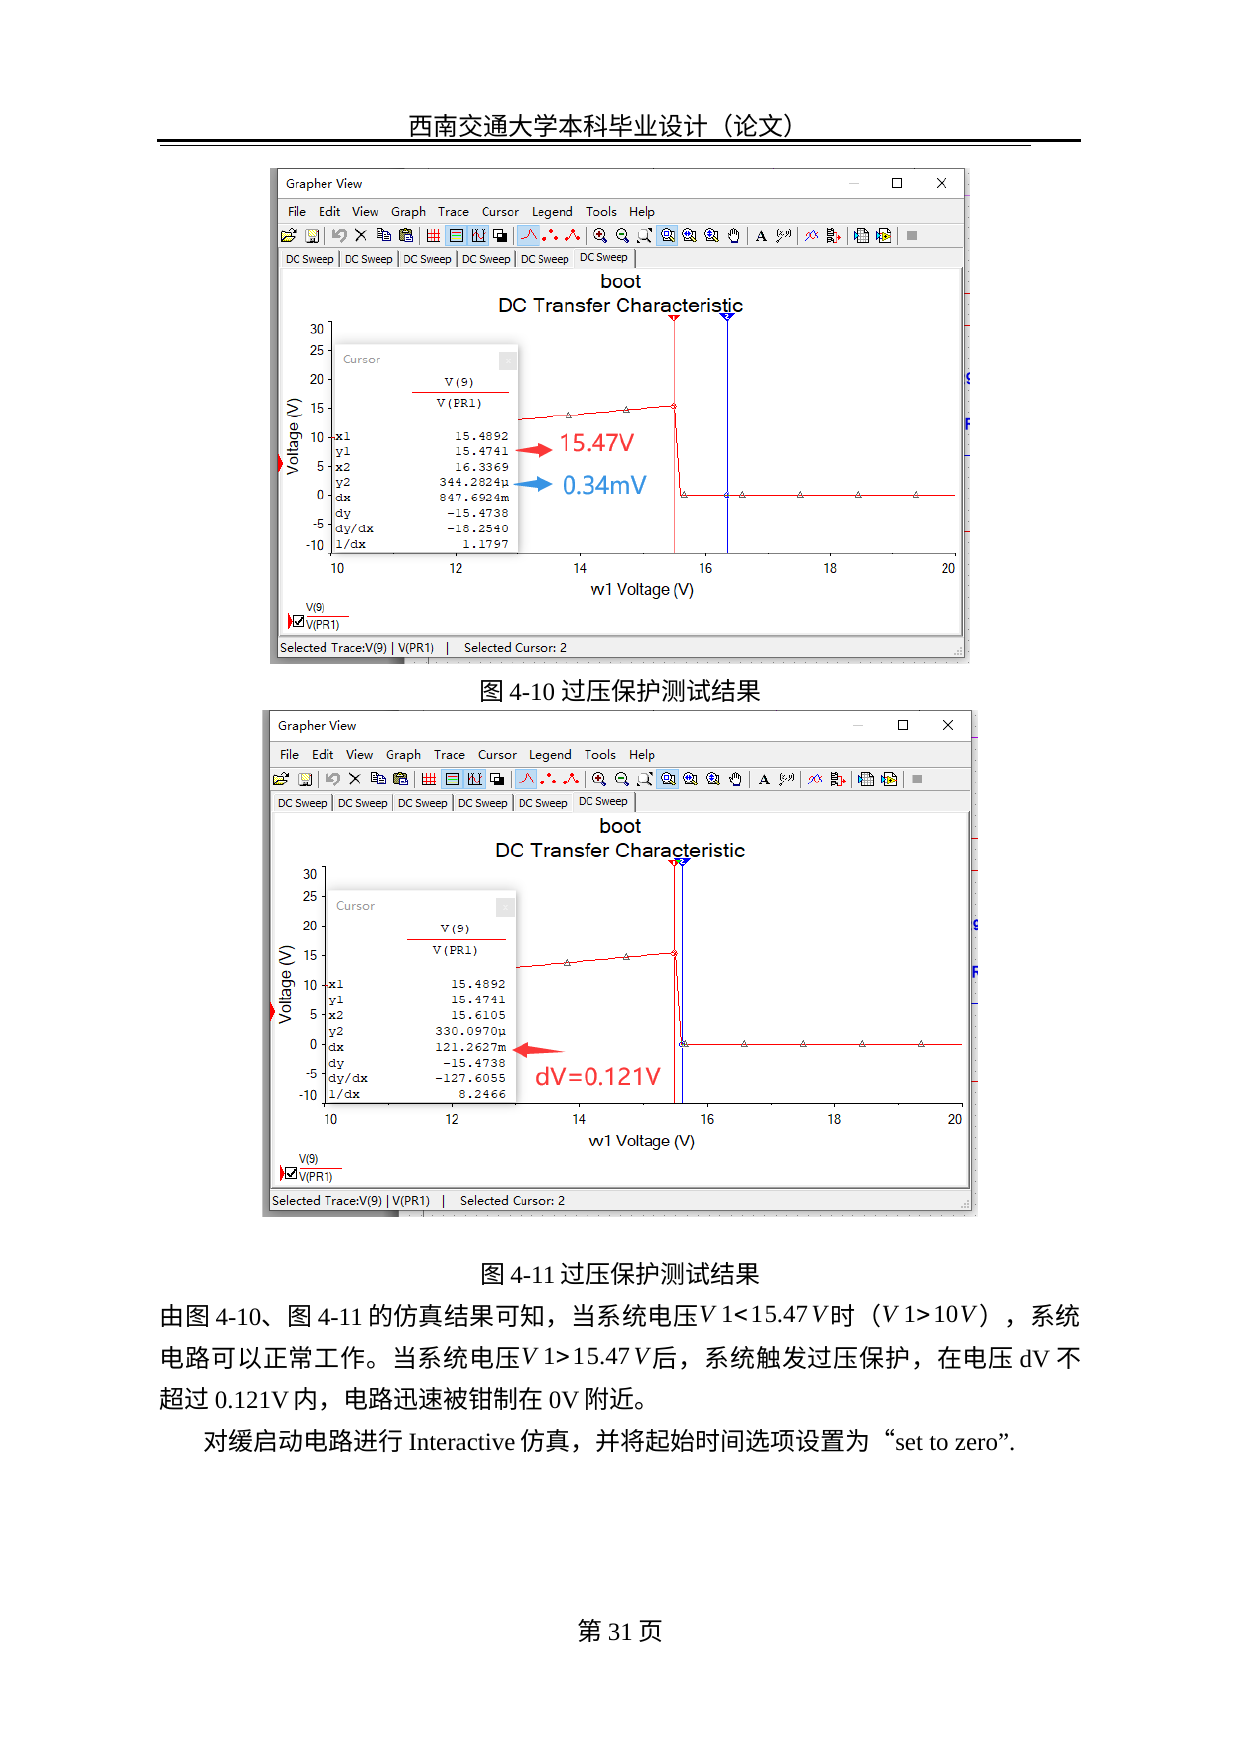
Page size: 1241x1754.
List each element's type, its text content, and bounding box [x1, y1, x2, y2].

text 由图4-10、图4-11的仿真结果可知，当系统电压时（），系统电路可以正常工作。当系统电压后，系统触发过压保护，在电压dV不超过0.121V内，电路迅速被钳制在0V附近。 [159, 1294, 1081, 1419]
picture [262, 710, 978, 1217]
picture [270, 168, 970, 664]
text 图4-10 过压保护测试结果 [159, 669, 1081, 710]
text 对缓启动电路进行Interactive仿真，并将起始时间选项设置为“set to zero”. [159, 1419, 1081, 1460]
text 图4-11过压保护测试结果 [159, 1252, 1081, 1294]
